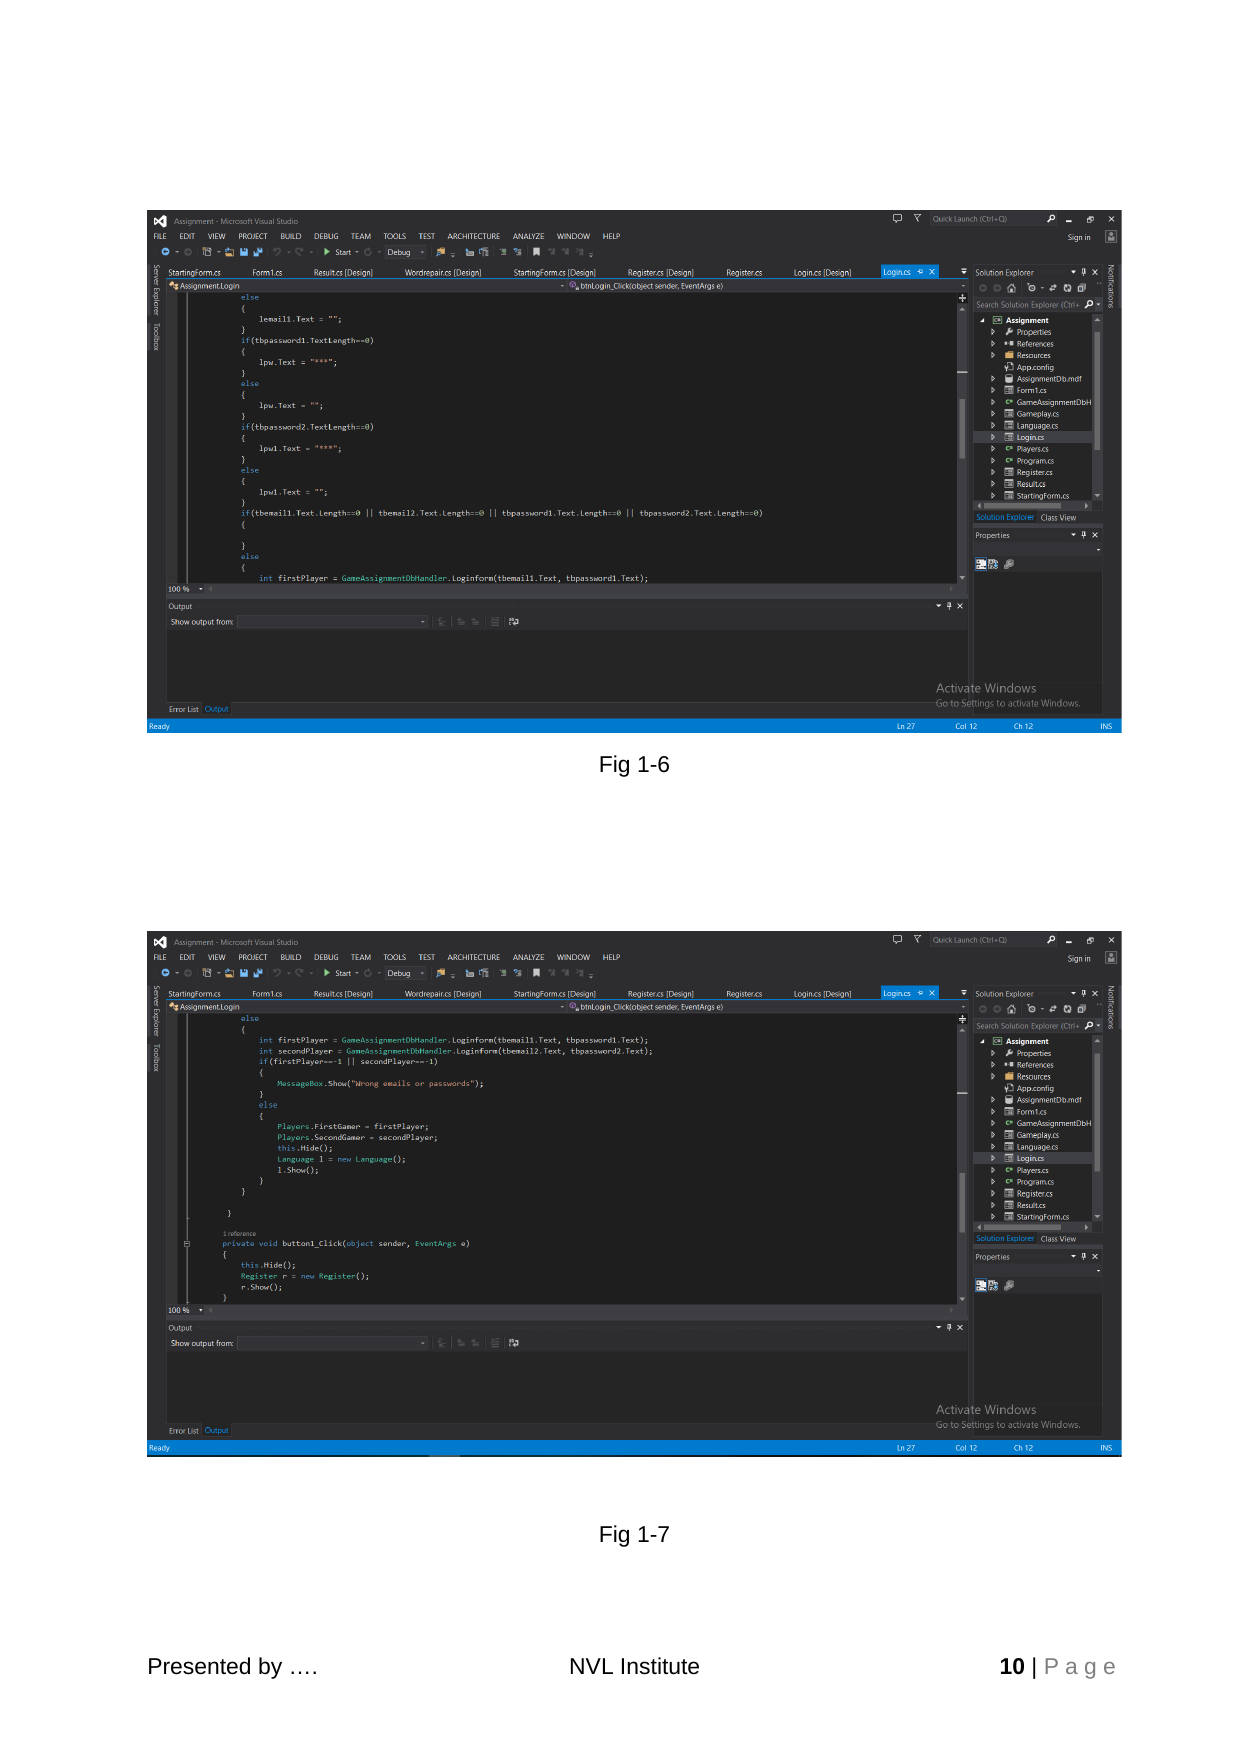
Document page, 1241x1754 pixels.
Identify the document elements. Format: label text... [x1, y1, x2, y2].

text Fig 1-6 [147, 751, 1122, 778]
picture [147, 210, 1122, 733]
text Fig 1-7 [147, 1521, 1122, 1547]
picture [147, 931, 1122, 1457]
